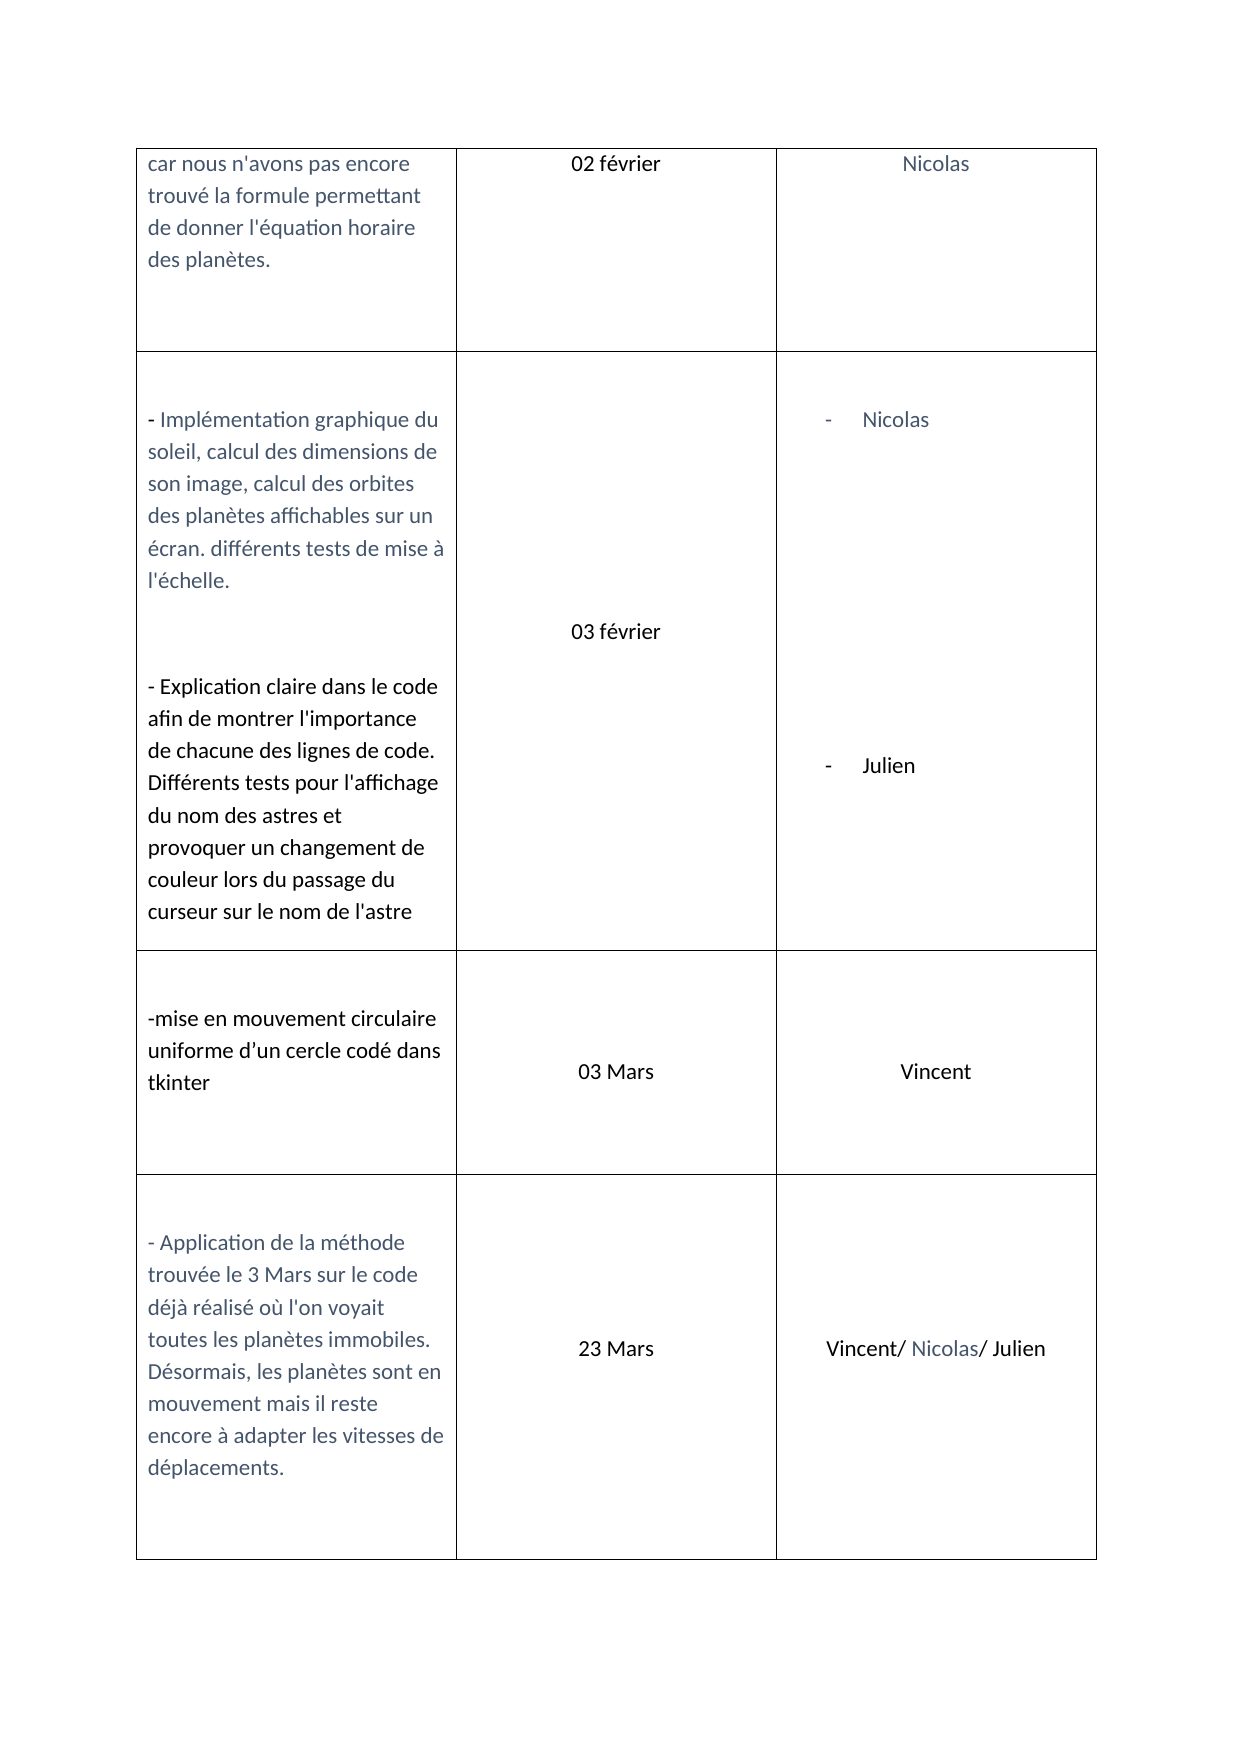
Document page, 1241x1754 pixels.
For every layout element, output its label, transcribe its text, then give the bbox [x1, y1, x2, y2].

table_cell Nicolas [777, 149, 1096, 351]
table_cell 03 février [457, 352, 776, 950]
table_cell 23 Mars [457, 1175, 776, 1559]
table_cell -mise en mouvement circulaire uniforme d’un cercle codé dans tkinter [137, 951, 456, 1174]
table_cell Nicolas Julien [777, 352, 1096, 950]
table_cell - Application de la méthode trouvée le 3 Mars sur le code déjà réalisé où l'on voyait toutes les planètes immobiles. Désormais, les planètes sont en mouvement mais il reste encore à adapter les vitesses de déplacements. [137, 1175, 456, 1559]
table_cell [137, 149, 456, 351]
table_cell Vincent [777, 951, 1096, 1174]
table_cell - Implémentation graphique du soleil, calcul des dimensions de son image, calcul des orbites des planètes affichables sur un écran. différents tests de mise à l'échelle. - Explication claire dans le code afin de montrer l'importance de chacune des lignes de code. Différents tests pour l'affichage du nom des astres et provoquer un changement de couleur lors du passage du curseur sur le nom de l'astre [137, 352, 456, 950]
table_cell 03 Mars [457, 951, 776, 1174]
table_cell Vincent/ Nicolas/ Julien [777, 1175, 1096, 1559]
table_cell 02 février [457, 149, 776, 351]
